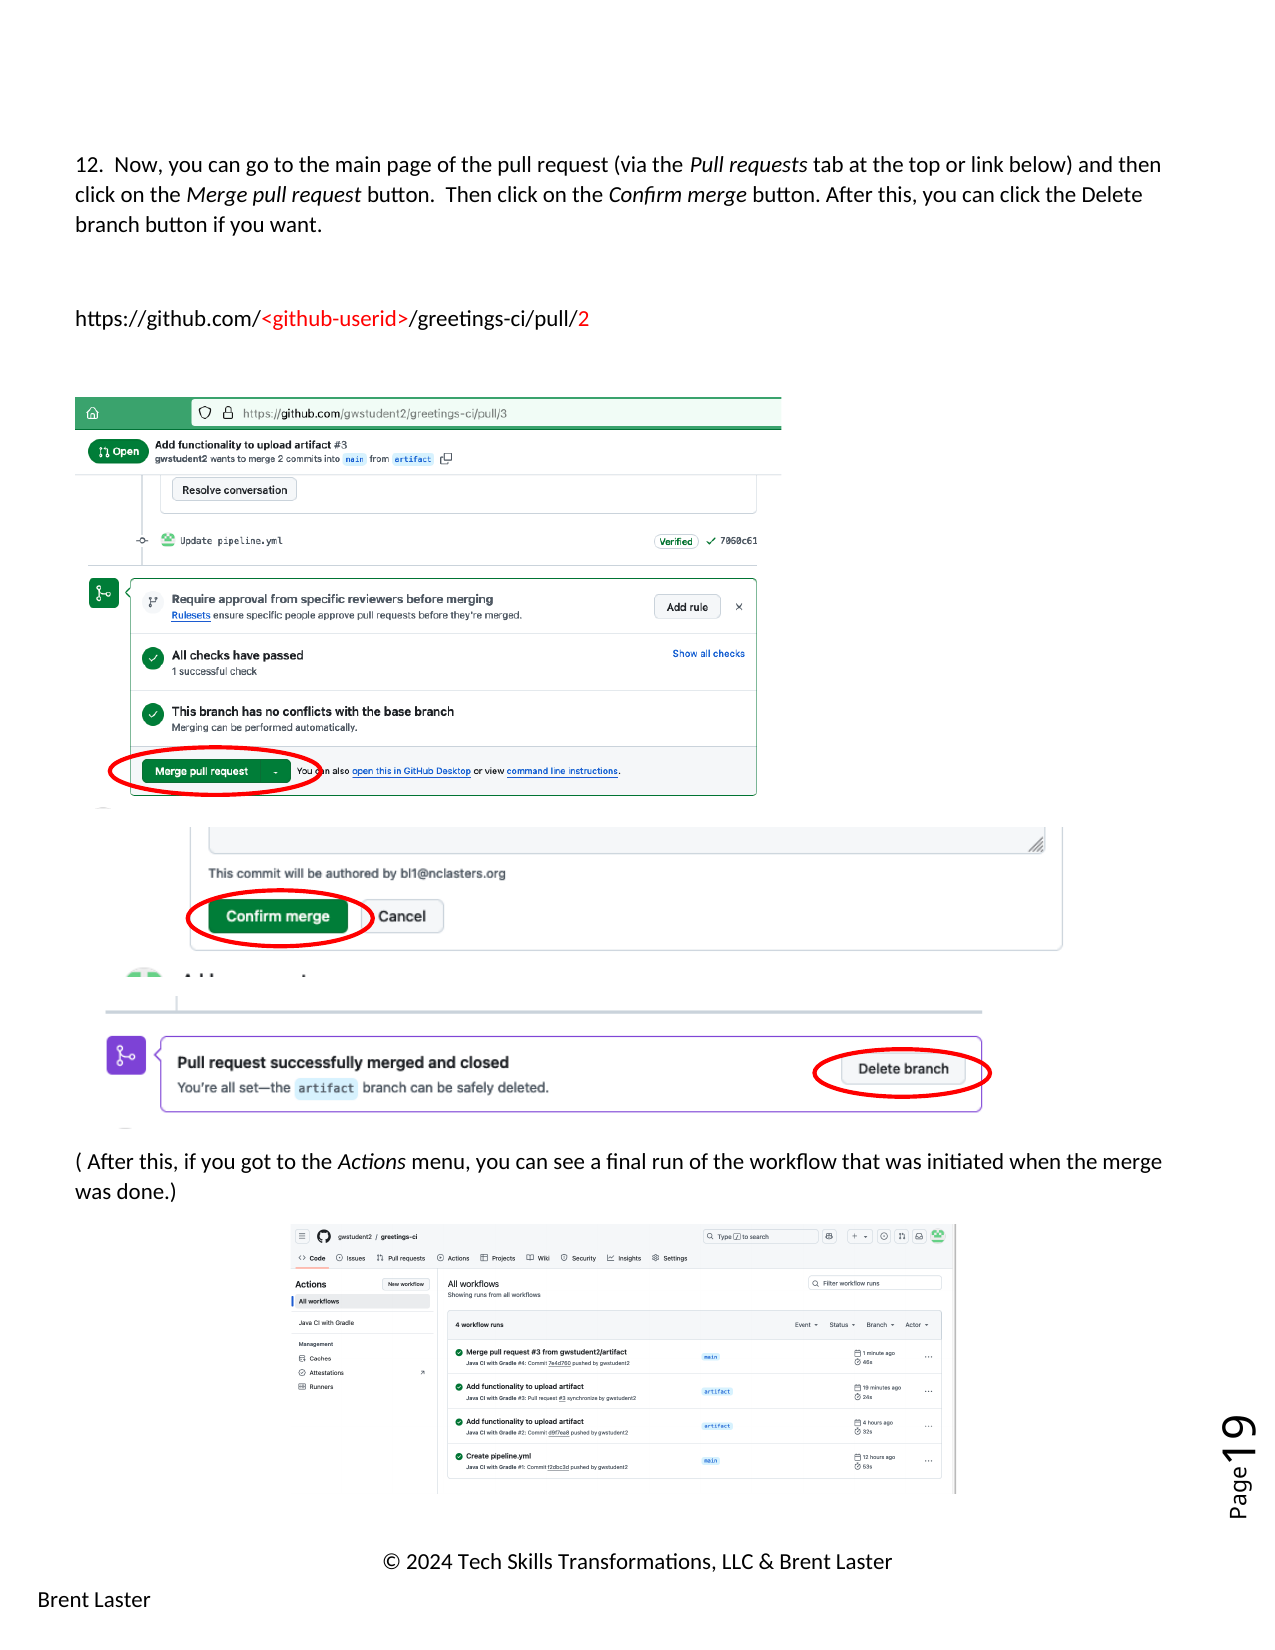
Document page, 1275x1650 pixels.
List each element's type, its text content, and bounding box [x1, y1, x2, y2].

picture [75, 397, 782, 809]
text ( After this, if you got to the Actions menu, you can see a final run of the workflow that was initiated when the merge was done.) [75, 1147, 1200, 1205]
text https://github.com/<github-userid>/greetings-ci/pull/2 [75, 304, 1200, 332]
text 12. Now, you can go to the main page of the pull request (via the Pull requests tab at the top or link below) and then click on the Merge pull request button. Then click on the Confirm merge button. After this, you can click the Delete branch button if you want. [75, 150, 1200, 238]
picture [75, 996, 1062, 1129]
picture [290, 1224, 957, 1494]
picture [75, 827, 1117, 977]
